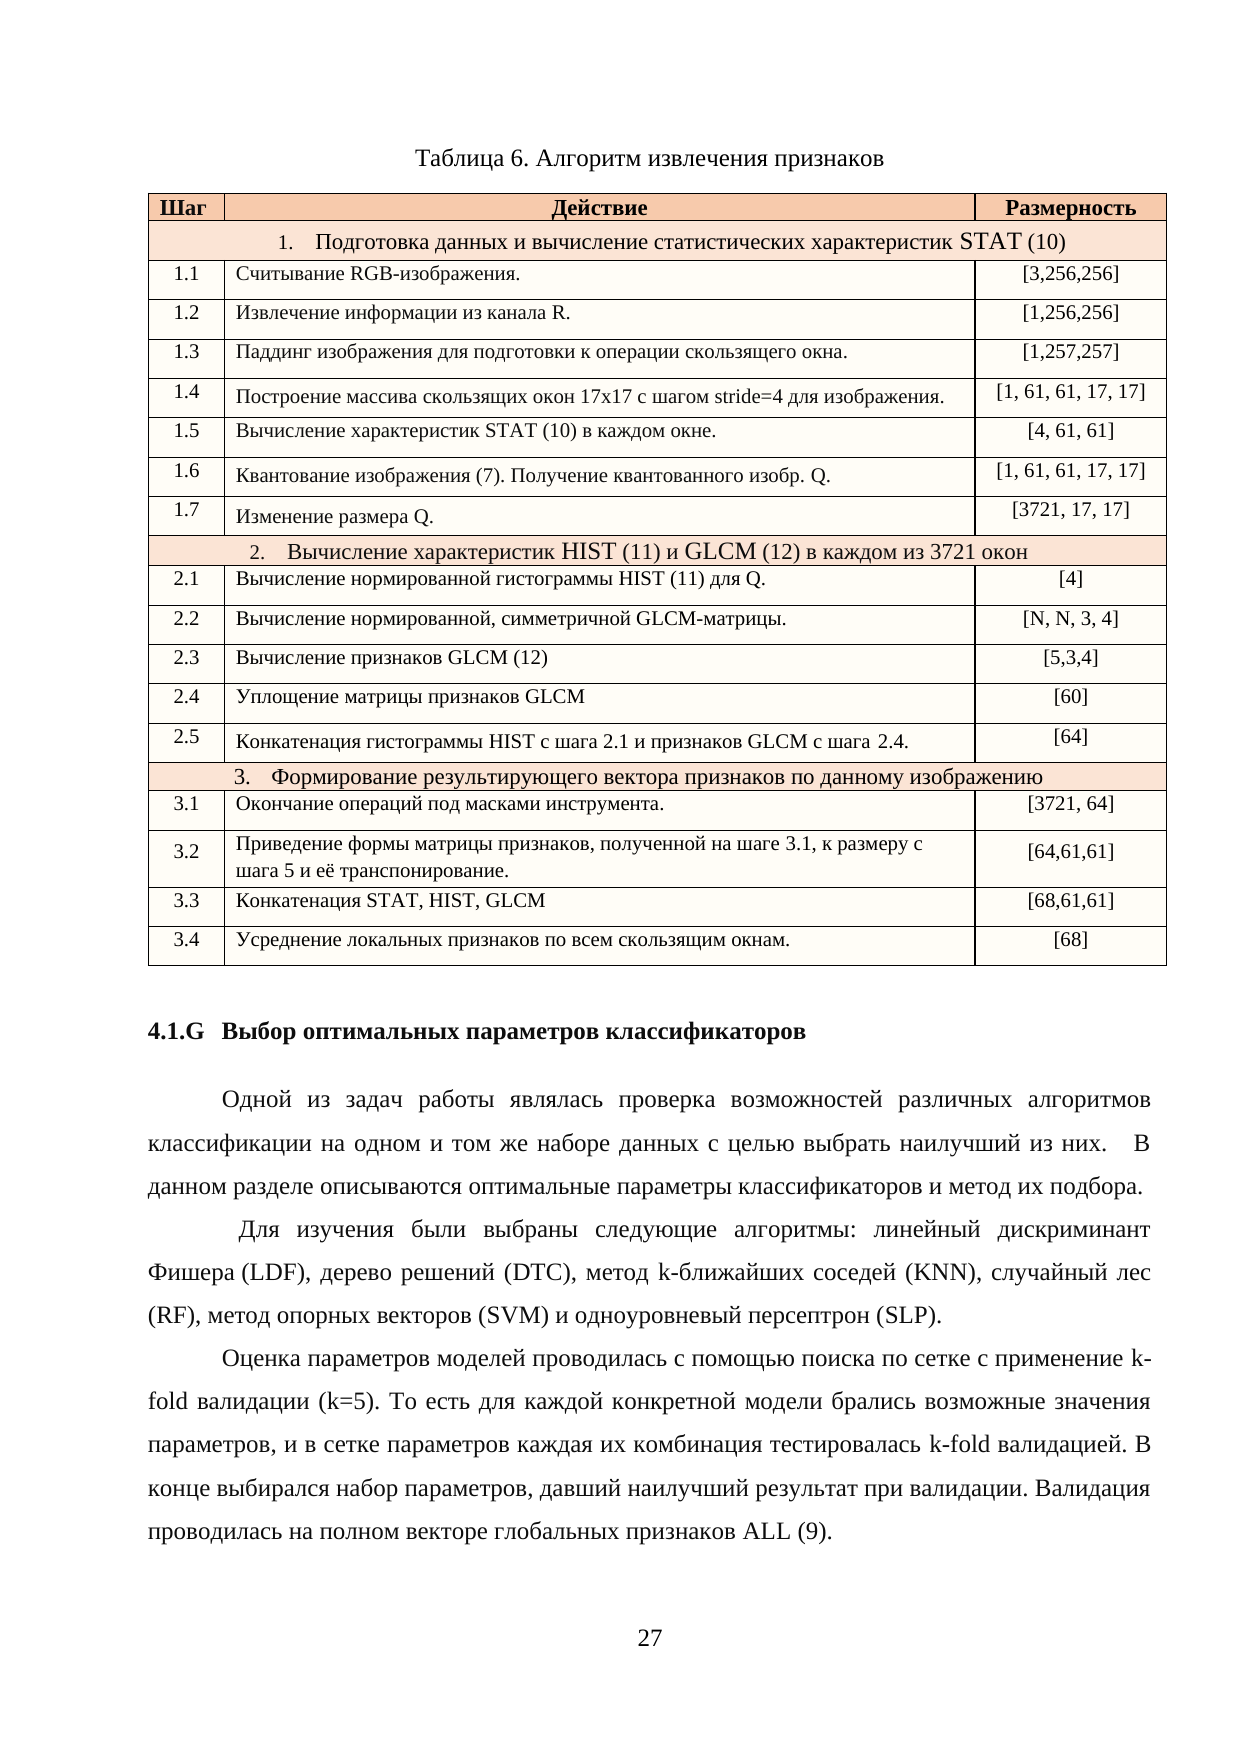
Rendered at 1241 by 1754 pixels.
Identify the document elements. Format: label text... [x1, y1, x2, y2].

table_cell [68] [976, 927, 1166, 965]
table_cell 1.1 [149, 261, 224, 299]
table_cell Уплощение матрицы признаков GLCM [225, 684, 974, 723]
table_cell 1.4 [149, 379, 224, 417]
table_cell 3.3 [149, 888, 224, 926]
table_cell [64,61,61] [976, 831, 1166, 887]
table_cell Подготовка данных и вычисление статистических характеристик STAT (10) [149, 221, 1166, 260]
table_cell 1.5 [149, 418, 224, 457]
table_cell Вычисление характеристик HIST (11) и GLCM (12) в каждом из 3721 окон [149, 536, 1166, 565]
table_cell 2.4 [149, 684, 224, 723]
list Выбор оптимальных параметров классификаторов [148, 1016, 1152, 1045]
table_cell 3.4 [149, 927, 224, 965]
table_cell [N, N, 3, 4] [976, 606, 1166, 644]
table_cell [4] [976, 566, 1166, 604]
table_cell 2.5 [149, 724, 224, 762]
table_cell 2.3 [149, 645, 224, 683]
table_cell [3721, 17, 17] [976, 497, 1166, 535]
table_cell Извлечение информации из канала R. [225, 300, 974, 338]
table_cell [60] [976, 684, 1166, 723]
text Для изучения были выбраны следующие алгоритмы: линейный дискриминант Фишера (LDF), дерево решений (DTC), метод k-ближайших соседей (KNN), случайный лес (RF), метод опорных векторов (SVM) и одноуровневый персептрон (SLP). [148, 1214, 1152, 1329]
table_cell 1.3 [149, 340, 224, 378]
table_cell Паддинг изображения для подготовки к операции скользящего окна. [225, 340, 974, 378]
table_cell Вычисление нормированной, симметричной GLCM-матрицы. [225, 606, 974, 644]
table_cell Вычисление нормированной гистограммы HIST (11) для Q. [225, 566, 974, 604]
table_cell [3721, 64] [976, 791, 1166, 830]
table_cell 2.1 [149, 566, 224, 604]
table_cell Формирование результирующего вектора признаков по данному изображению [149, 763, 1166, 790]
table_header Размерность [976, 194, 1166, 220]
table_cell Квантование изображения (7). Получение квантованного изобр. Q. [225, 458, 974, 496]
table_cell Окончание операций под масками инструмента. [225, 791, 974, 830]
text Оценка параметров моделей проводилась с помощью поиска по сетке с применение k-fold валидации (k=5). То есть для каждой конкретной модели брались возможные значения параметров, и в сетке параметров каждая их комбинация тестировалась k-fold валидацией. В конце выбирался набор параметров, давший наилучший результат при валидации. Валидация проводилась на полном векторе глобальных признаков ALL (9). [148, 1343, 1152, 1544]
table_header Действие [225, 194, 974, 220]
table_cell 1.7 [149, 497, 224, 535]
table_cell Усреднение локальных признаков по всем скользящим окнам. [225, 927, 974, 965]
table_header Шаг [149, 194, 224, 220]
text Одной из задач работы являлась проверка возможностей различных алгоритмов классификации на одном и том же наборе данных с целью выбрать наилучший из них. В данном разделе описываются оптимальные параметры классификаторов и метод их подбора. [148, 1084, 1152, 1199]
table_cell 1.6 [149, 458, 224, 496]
table_cell [5,3,4] [976, 645, 1166, 683]
table_cell [3,256,256] [976, 261, 1166, 299]
text Таблица 6. Алгоритм извлечения признаков [148, 143, 1152, 172]
table_cell [1, 61, 61, 17, 17] [976, 379, 1166, 417]
table_cell Вычисление характеристик STAT (10) в каждом окне. [225, 418, 974, 457]
table_cell [64] [976, 724, 1166, 762]
table_cell [1,256,256] [976, 300, 1166, 338]
table_cell [1, 61, 61, 17, 17] [976, 458, 1166, 496]
table_cell Изменение размера Q. [225, 497, 974, 535]
table_cell Построение массива скользящих окон 17x17 с шагом stride=4 для изображения. [225, 379, 974, 417]
table_cell 3.1 [149, 791, 224, 830]
table_cell Считывание RGB-изображения. [225, 261, 974, 299]
table_cell 3.2 [149, 831, 224, 887]
table_cell [1,257,257] [976, 340, 1166, 378]
table_cell [68,61,61] [976, 888, 1166, 926]
table_cell Вычисление признаков GLCM (12) [225, 645, 974, 683]
table_cell Конкатенация гистограммы HIST с шага 2.1 и признаков GLCM с шага 2.4. [225, 724, 974, 762]
table_cell 1.2 [149, 300, 224, 338]
table_cell Конкатенация STAT, HIST, GLCM [225, 888, 974, 926]
table_cell [4, 61, 61] [976, 418, 1166, 457]
table_cell Приведение формы матрицы признаков, полученной на шаге 3.1, к размеру с шага 5 и её транспонирование. [225, 831, 974, 887]
table_cell 2.2 [149, 606, 224, 644]
